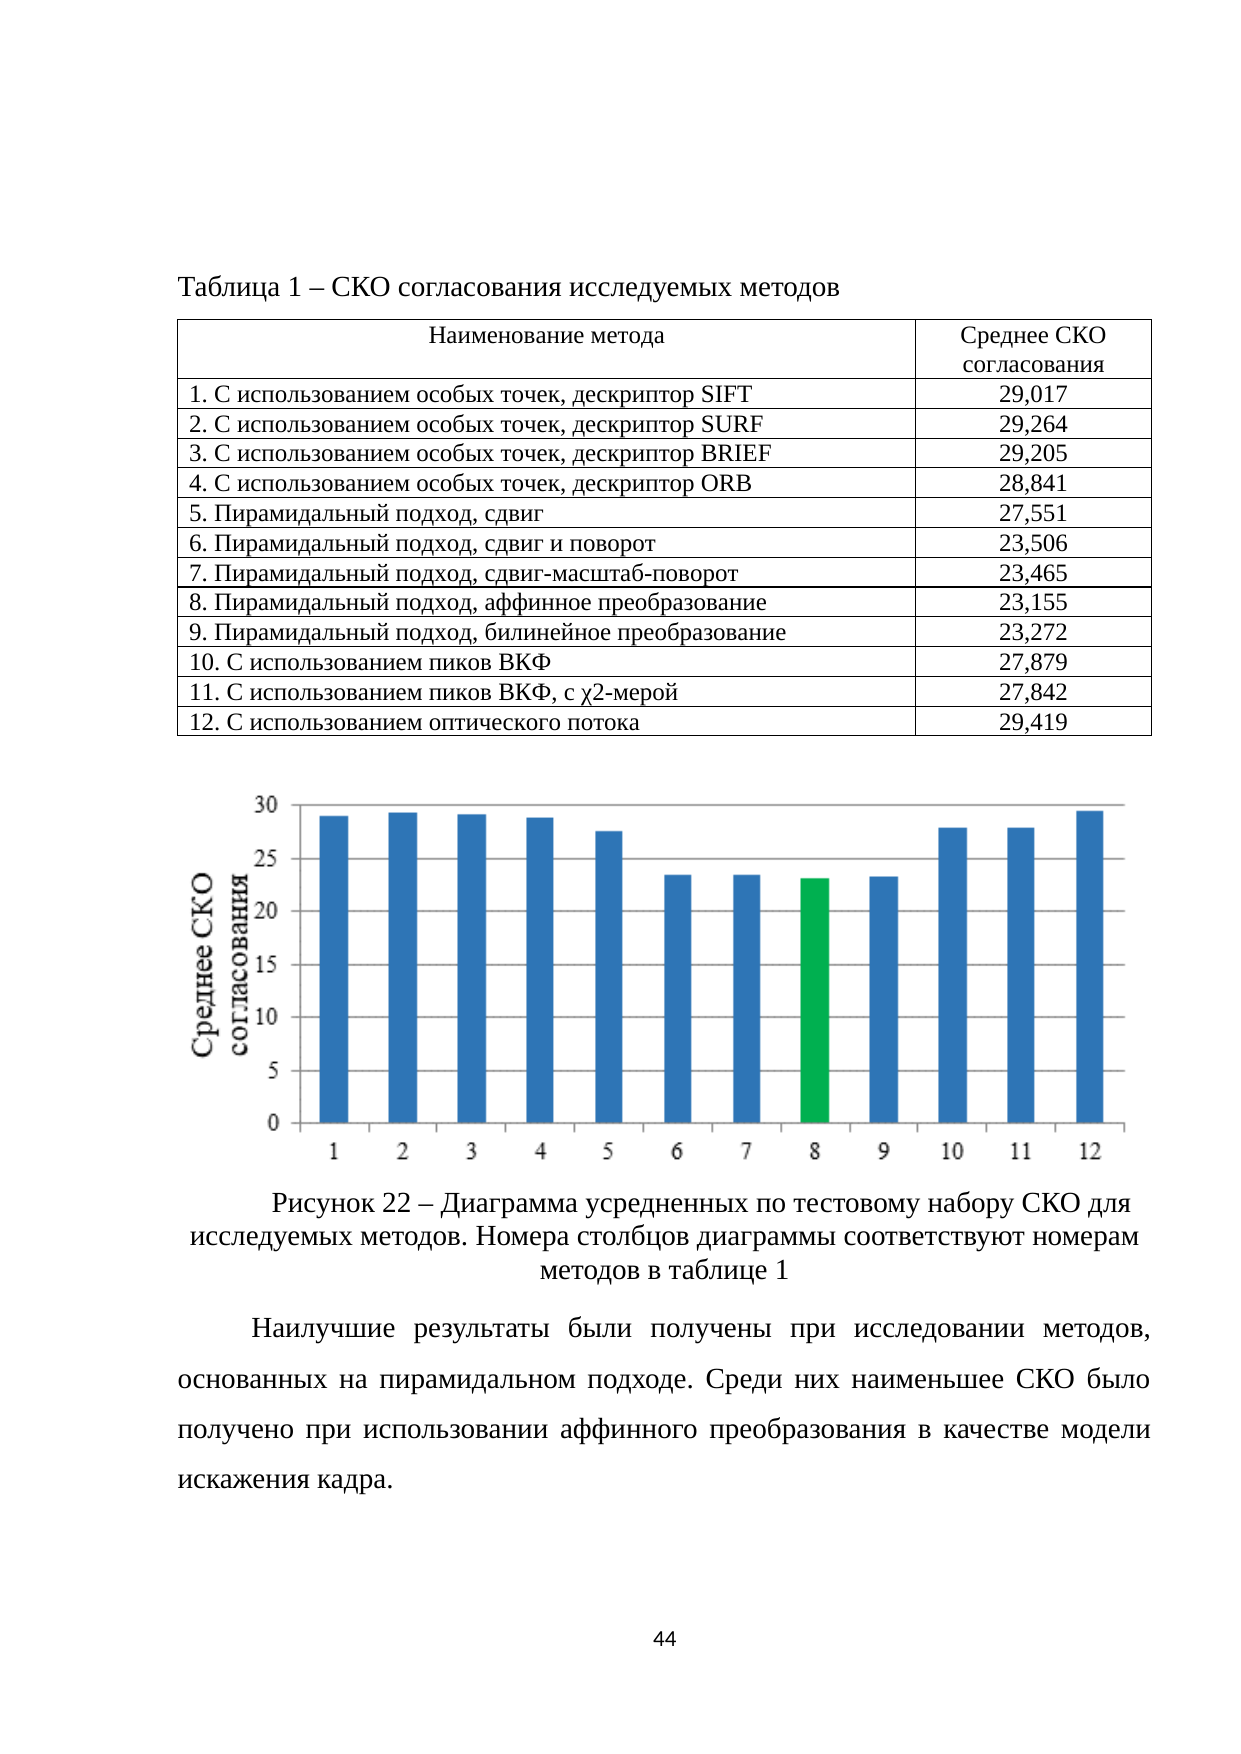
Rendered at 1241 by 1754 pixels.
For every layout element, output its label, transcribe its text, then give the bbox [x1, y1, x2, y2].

table_cell 27,842 [916, 677, 1151, 706]
table_header Среднее СКО согласования [916, 320, 1151, 378]
table_cell 29,205 [916, 439, 1151, 467]
text Наилучшие результаты были получены при исследовании методов, основанных на пирамидальном подходе. Среди них наименьшее СКО было получено при использовании аффинного преобразования в качестве модели искажения кадра. [177, 1310, 1152, 1495]
picture [177, 786, 1154, 1168]
table_cell 23,506 [916, 528, 1151, 557]
table_cell 1. С использованием особых точек, дескриптор SIFT [178, 379, 915, 408]
table_cell 9. Пирамидальный подход, билинейное преобразование [178, 617, 915, 646]
table_cell 3. С использованием особых точек, дескриптор BRIEF [178, 439, 915, 467]
text Таблица 1 – СКО согласования исследуемых методов [177, 269, 1152, 303]
table_cell 23,155 [916, 588, 1151, 616]
table_cell 29,264 [916, 409, 1151, 437]
table_cell 5. Пирамидальный подход, сдвиг [178, 498, 915, 527]
table_cell 27,879 [916, 647, 1151, 676]
table_cell 28,841 [916, 468, 1151, 497]
table_cell 11. С использованием пиков ВКФ, с χ2-мерой [178, 677, 915, 706]
table_cell 27,551 [916, 498, 1151, 527]
table_cell 2. С использованием особых точек, дескриптор SURF [178, 409, 915, 437]
table_cell 6. Пирамидальный подход, сдвиг и поворот [178, 528, 915, 557]
table_cell 7. Пирамидальный подход, сдвиг-масштаб-поворот [178, 558, 915, 586]
table_cell 23,465 [916, 558, 1151, 586]
table_cell 29,017 [916, 379, 1151, 408]
text Рисунок 22 – Диаграмма усредненных по тестовому набору СКО для исследуемых методов. Номера столбцов диаграммы соответствуют номерам методов в таблице 1 [177, 1185, 1152, 1285]
table_header Наименование метода [178, 320, 915, 378]
table_cell 10. С использованием пиков ВКФ [178, 647, 915, 676]
table_cell 12. С использованием оптического потока [178, 707, 915, 735]
table_cell 8. Пирамидальный подход, аффинное преобразование [178, 588, 915, 616]
table_cell 4. С использованием особых точек, дескриптор ORB [178, 468, 915, 497]
table_cell 29,419 [916, 707, 1151, 735]
table_cell 23,272 [916, 617, 1151, 646]
